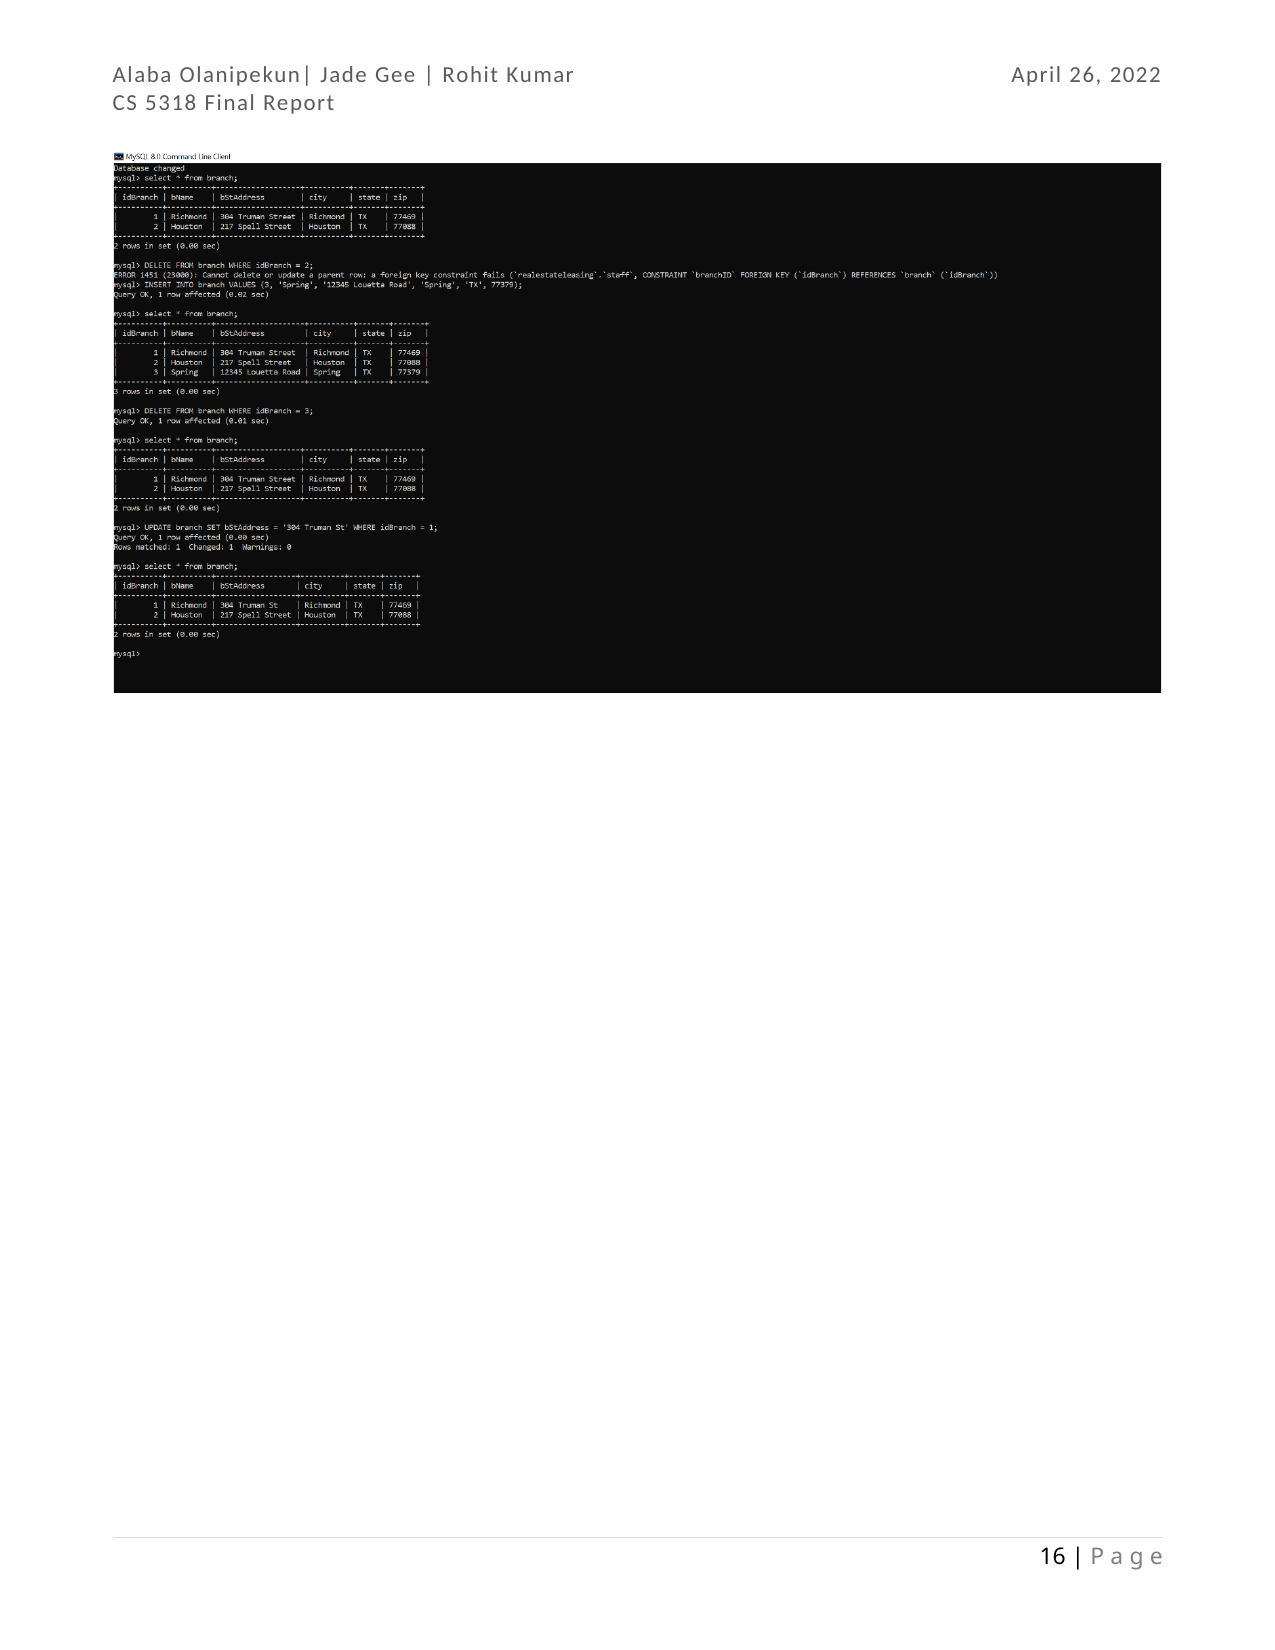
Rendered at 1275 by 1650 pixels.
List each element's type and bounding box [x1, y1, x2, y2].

picture [113, 150, 1162, 693]
